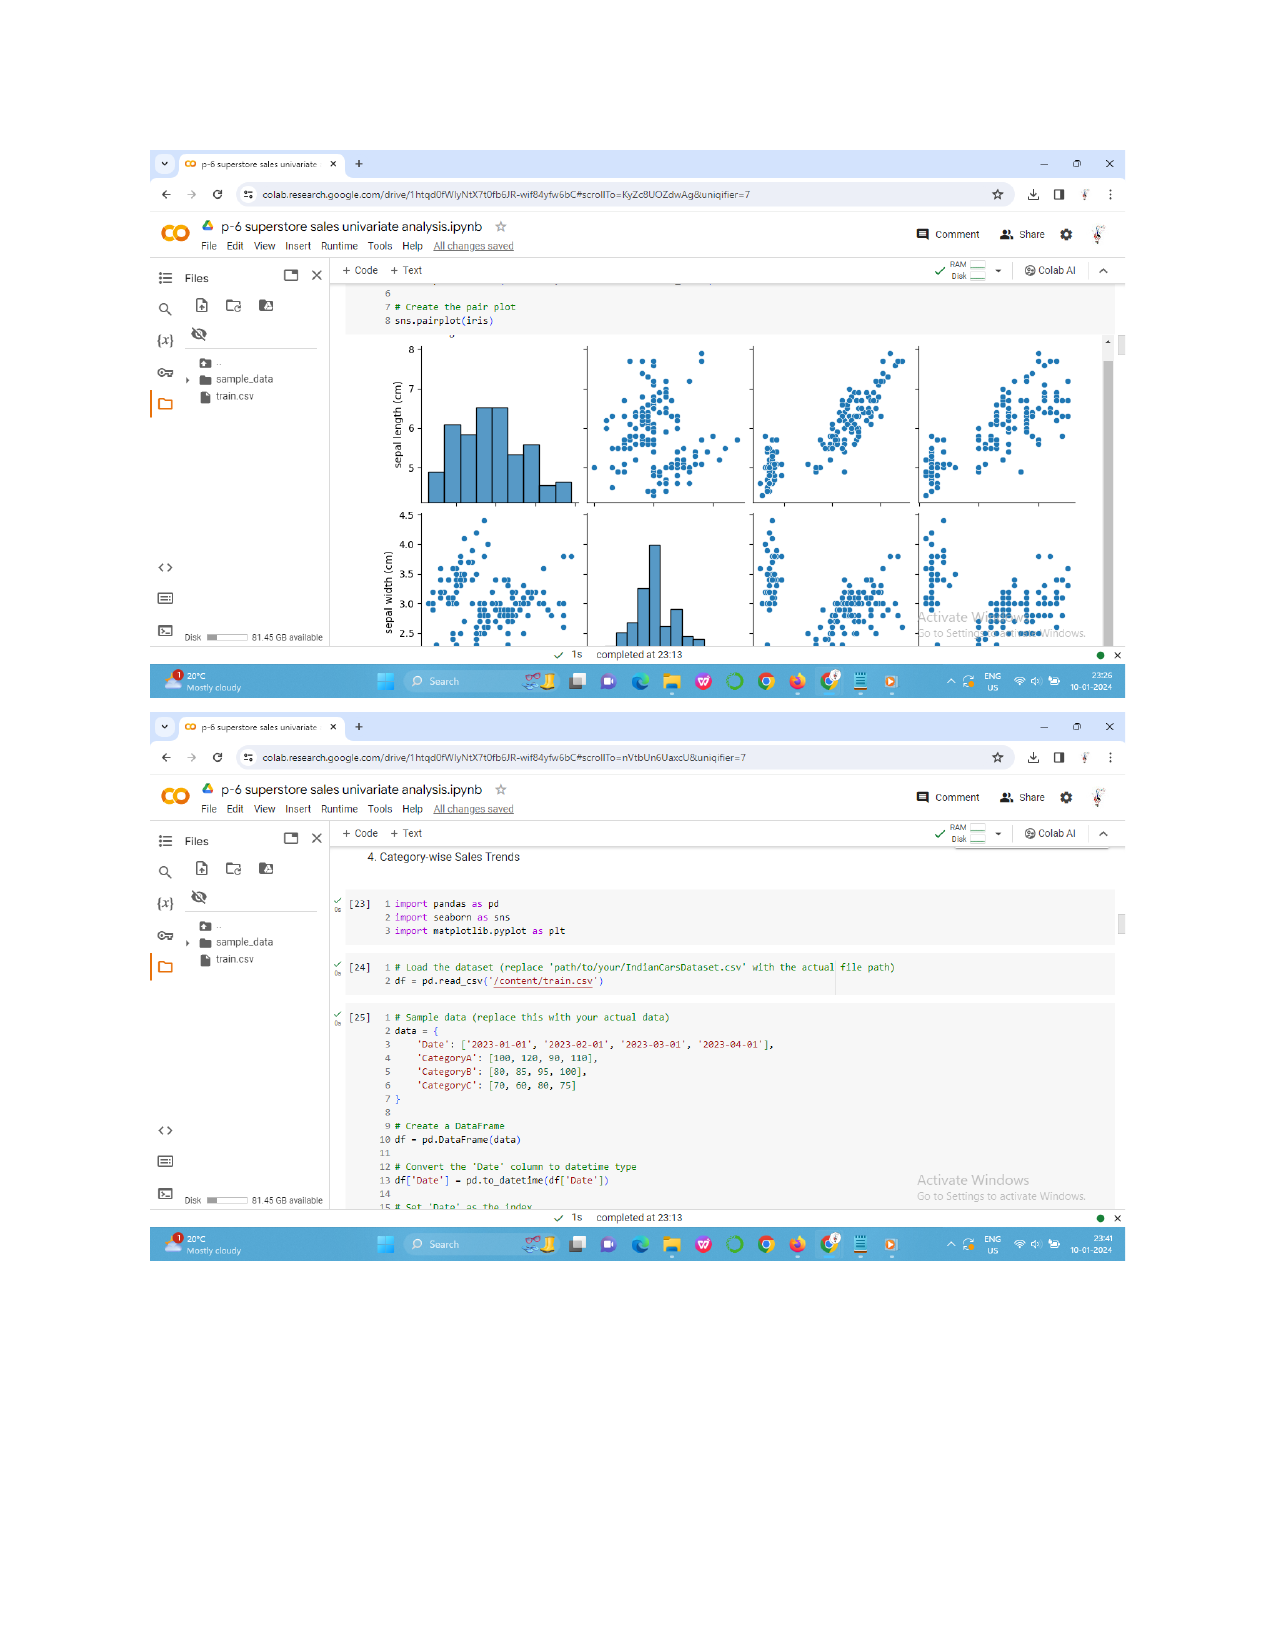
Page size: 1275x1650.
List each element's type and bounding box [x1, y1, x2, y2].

picture [150, 712, 1125, 1261]
picture [150, 150, 1125, 698]
